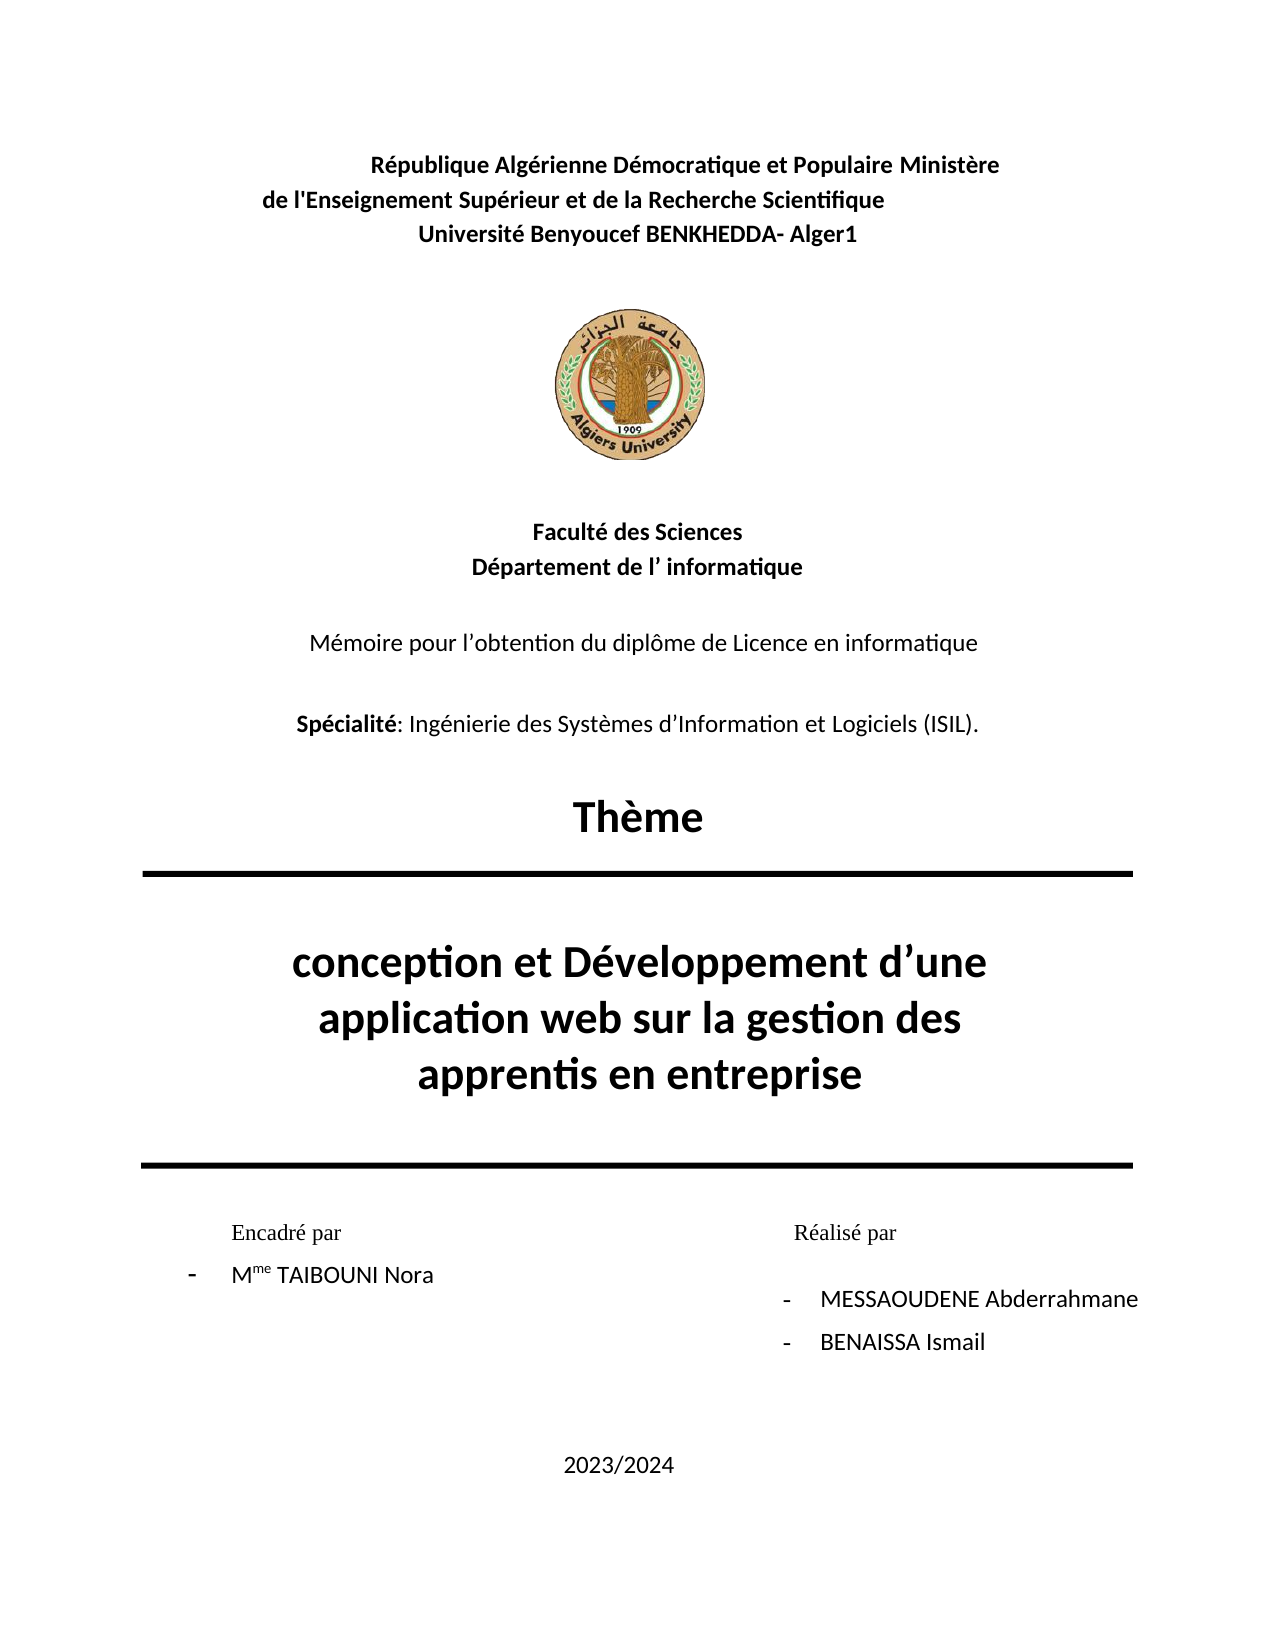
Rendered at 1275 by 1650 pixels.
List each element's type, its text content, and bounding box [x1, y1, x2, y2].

subtitle République Algérienne Démocratique et Populaire Ministère de l'Enseignement Supérieur et de la Recherche Scientifique [262, 150, 1013, 215]
text Spécialité: Ingénierie des Systèmes d’Information et Logiciels (ISIL). [166, 708, 1109, 739]
text Thème [166, 788, 1109, 844]
text Mémoire pour l’obtention du diplôme de Licence en informatique [166, 627, 1121, 657]
list BENAISSA Ismail [783, 1326, 1175, 1357]
picture [554, 308, 705, 460]
text Département de l’ informatique [369, 551, 905, 582]
text conception et Développement d’une application web sur la gestion des apprentis en entreprise [277, 933, 1002, 1101]
text Encadré par Réalisé par [156, 1219, 1175, 1246]
text Université Benyoucef BENKHEDDA- Alger1 [166, 220, 1109, 248]
subtitle Faculté des Sciences [166, 516, 1109, 546]
list MESSAOUDENE Abderrahmane [783, 1289, 1175, 1312]
text 2023/2024 [129, 1449, 1108, 1480]
list Mme TAIBOUNI Nora [187, 1262, 1175, 1289]
